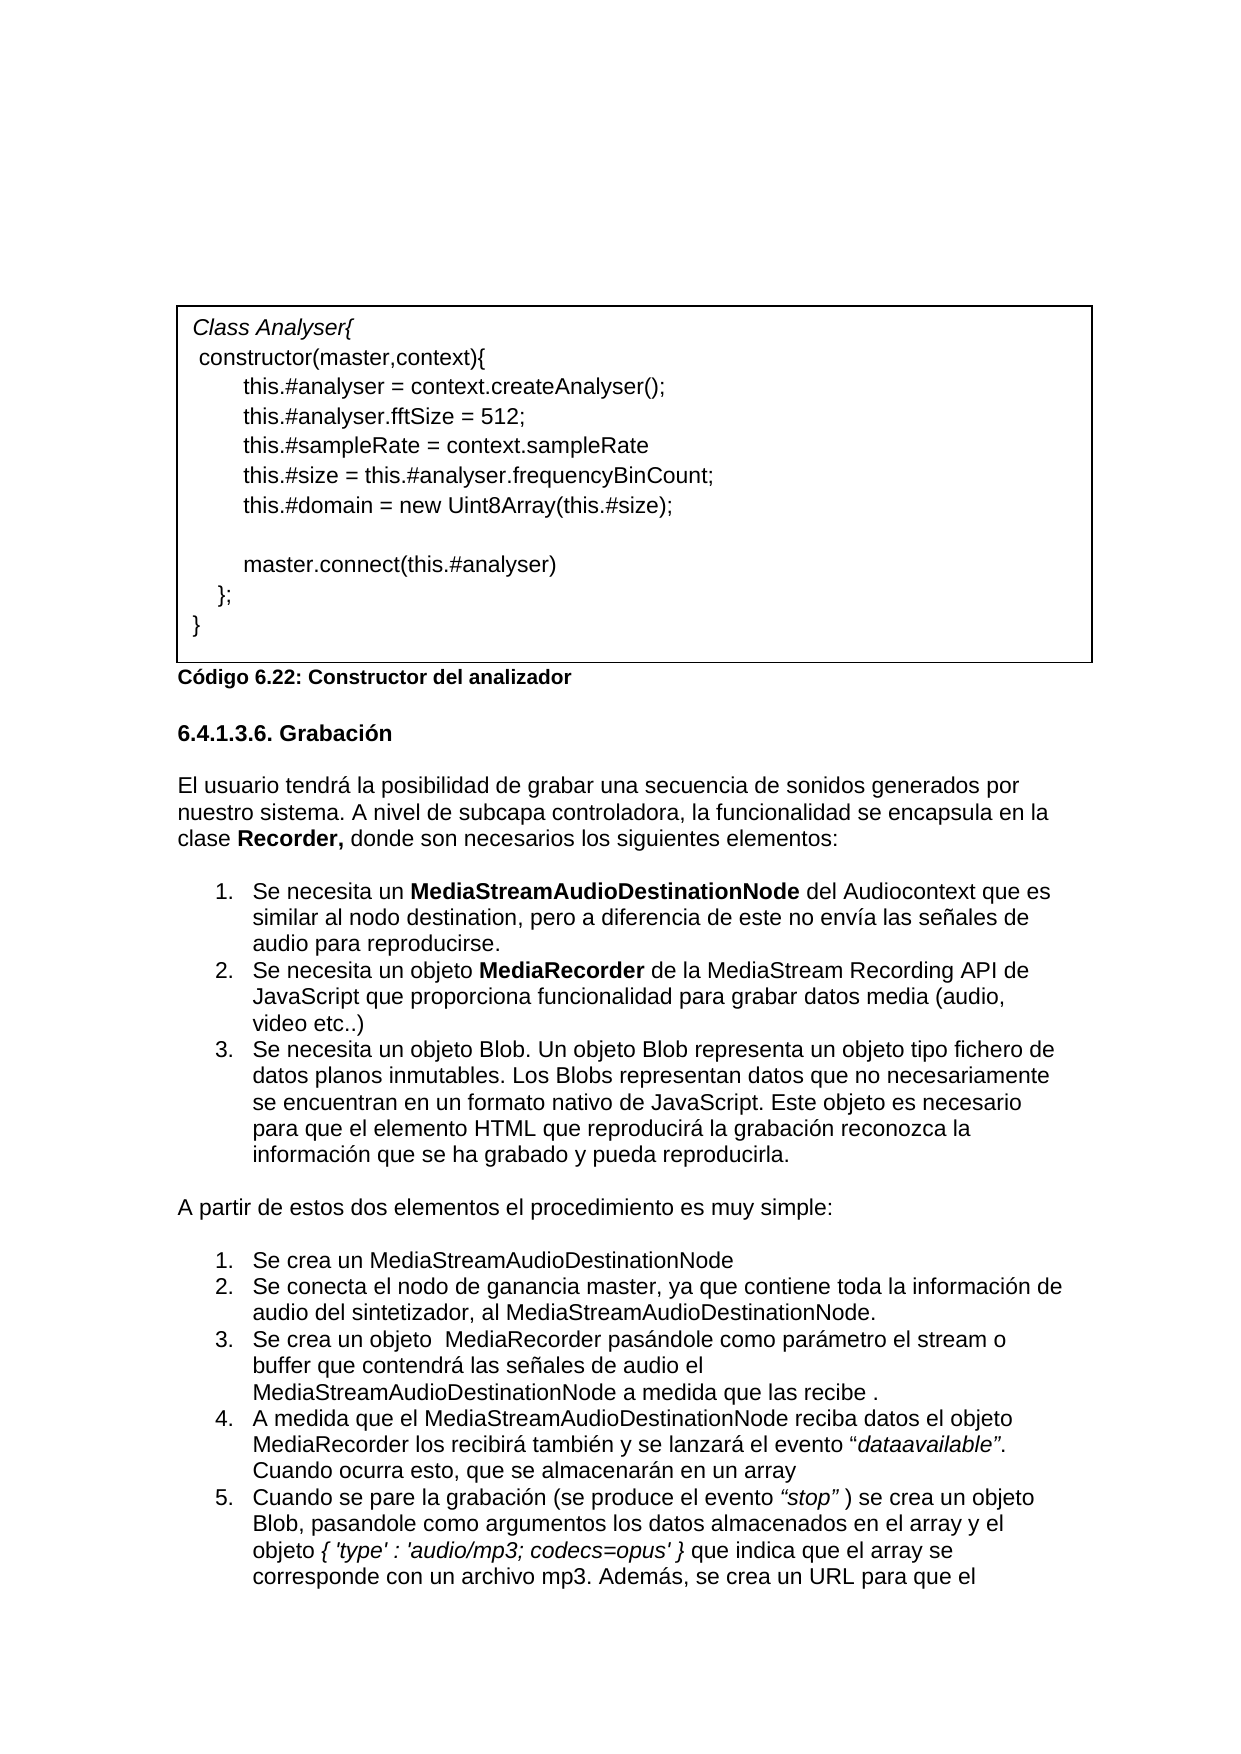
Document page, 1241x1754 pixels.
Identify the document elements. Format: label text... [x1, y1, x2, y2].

list Se necesita un objeto Blob. Un objeto Blob representa un objeto tipo fichero de datos planos inmutables. Los Blobs representan datos que no necesariamente se encuentran en un formato nativo de JavaScript. Este objeto es necesario para que el elemento HTML que reproducirá la grabación reconozca la información que se ha grabado y pueda reproducirla. [215, 1036, 1063, 1168]
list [215, 1484, 1063, 1589]
list Se necesita un objeto MediaRecorder de la MediaStream Recording API de JavaScript que proporciona funcionalidad para grabar datos media (audio, video etc..) [215, 957, 1063, 1036]
text El usuario tendrá la posibilidad de grabar una secuencia de sonidos generados por nuestro sistema. A nivel de subcapa controladora, la funcionalidad se encapsula en la clase Recorder, donde son necesarios los siguientes elementos: [177, 772, 1063, 851]
text Código 6.22: Constructor del analizador [177, 663, 1063, 689]
list Se conecta el nodo de ganancia master, ya que contiene toda la información de audio del sintetizador, al MediaStreamAudioDestinationNode. [215, 1273, 1063, 1326]
list A medida que el MediaStreamAudioDestinationNode reciba datos el objeto MediaRecorder los recibirá también y se lanzará el evento “dataavailable”. Cuando ocurra esto, que se almacenarán en un array [215, 1405, 1063, 1484]
list Se crea un objeto MediaRecorder pasándole como parámetro el stream o buffer que contendrá las señales de audio el MediaStreamAudioDestinationNode a medida que las recibe . [215, 1326, 1063, 1405]
list Se necesita un MediaStreamAudioDestinationNode del Audiocontext que es similar al nodo destination, pero a diferencia de este no envía las señales de audio para reproducirse. [215, 878, 1063, 957]
text A partir de estos dos elementos el procedimiento es muy simple: [177, 1194, 1063, 1220]
list Se crea un MediaStreamAudioDestinationNode [215, 1247, 1063, 1273]
subtitle 6.4.1.3.6. Grabación [177, 719, 1063, 746]
